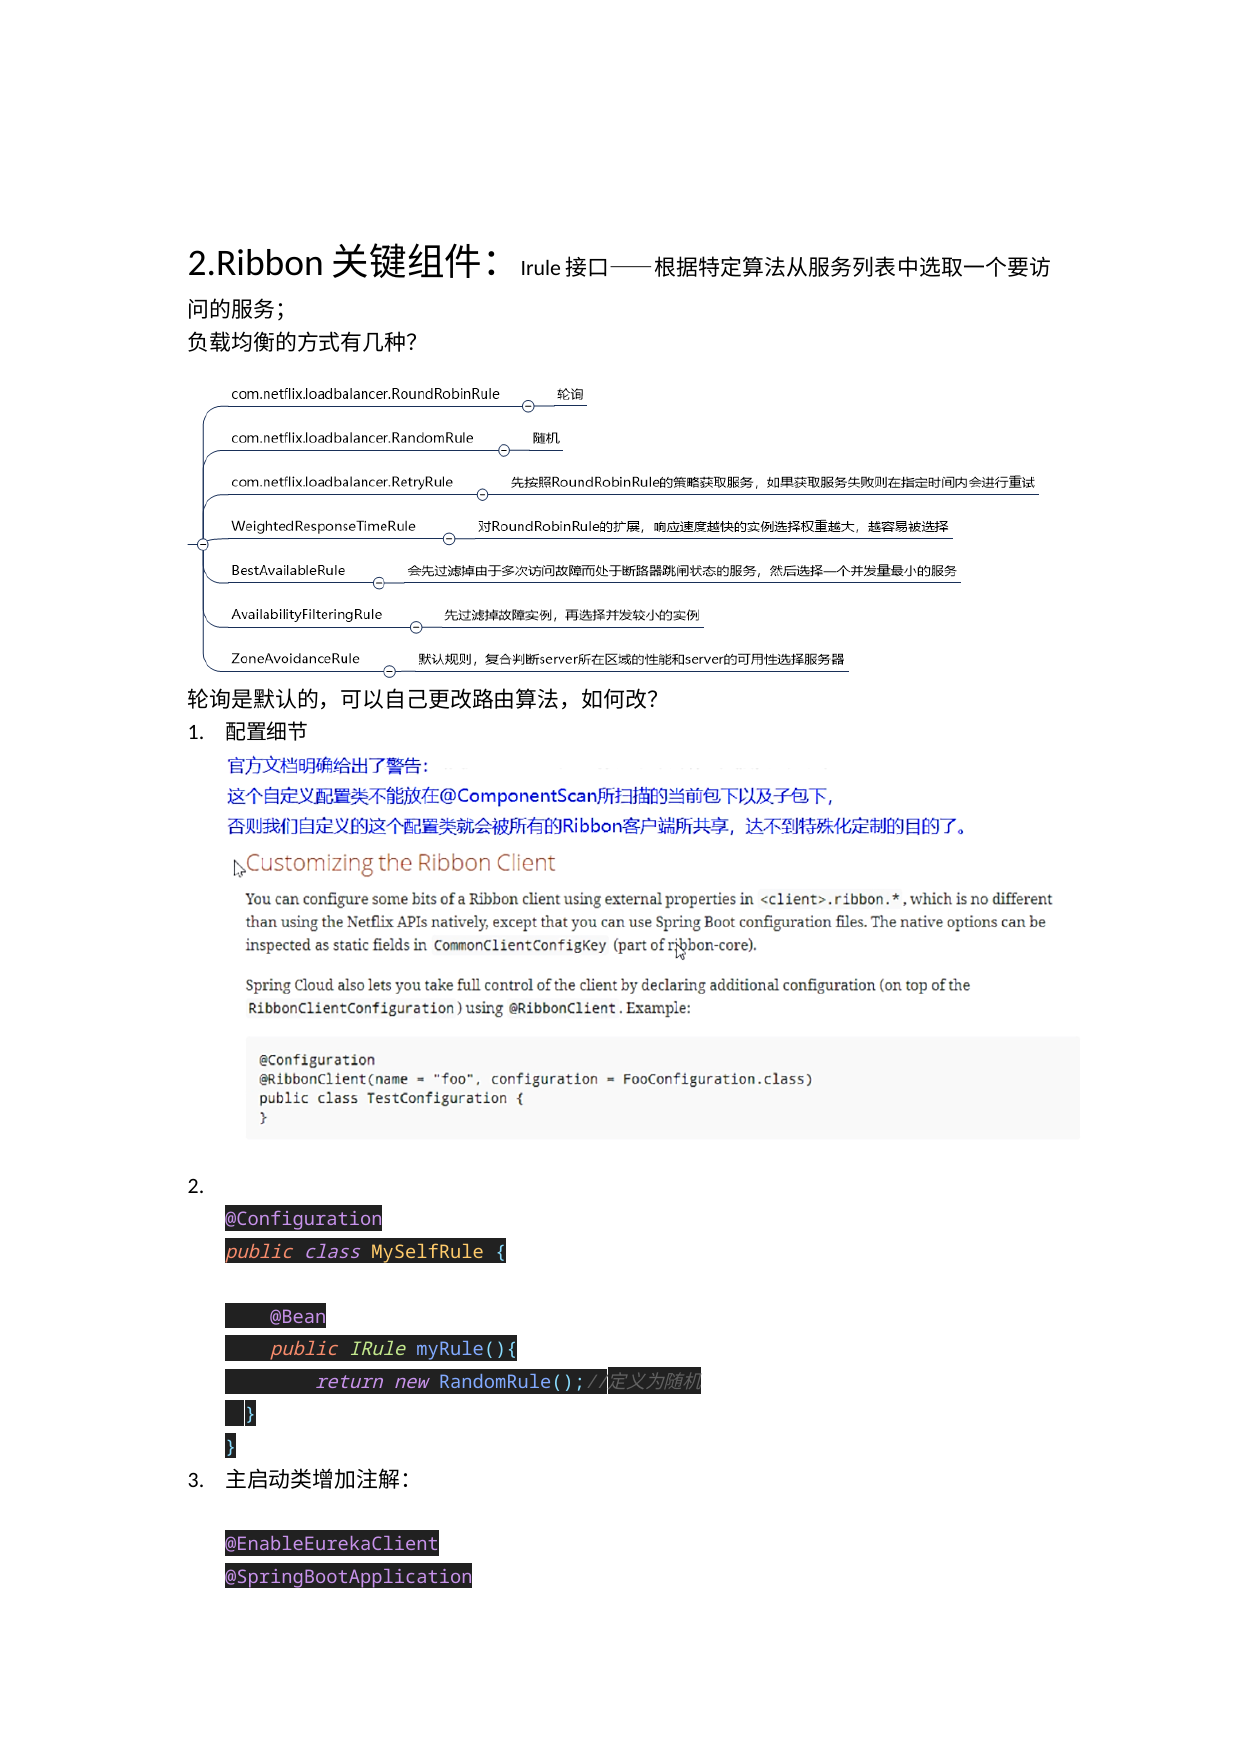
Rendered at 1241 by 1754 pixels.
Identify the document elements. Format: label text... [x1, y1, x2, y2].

text 负载均衡的方式有几种？ [187, 324, 1053, 357]
picture [225, 747, 1091, 1150]
list 配置细节 [187, 714, 1053, 747]
text 2.Ribbon关键组件：Irule接口——根据特定算法从服务列表中选取一个要访问的服务； [187, 227, 1053, 324]
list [225, 1494, 1053, 1592]
list @Configuration public class MySelfRule { @Bean public IRule myRule(){ return new RandomRule();//定义为随机 } } [187, 1169, 1053, 1462]
text 轮询是默认的，可以自己更改路由算法，如何改？ [187, 682, 1053, 714]
picture [187, 357, 1053, 681]
list 主启动类增加注解： [187, 1462, 1053, 1494]
